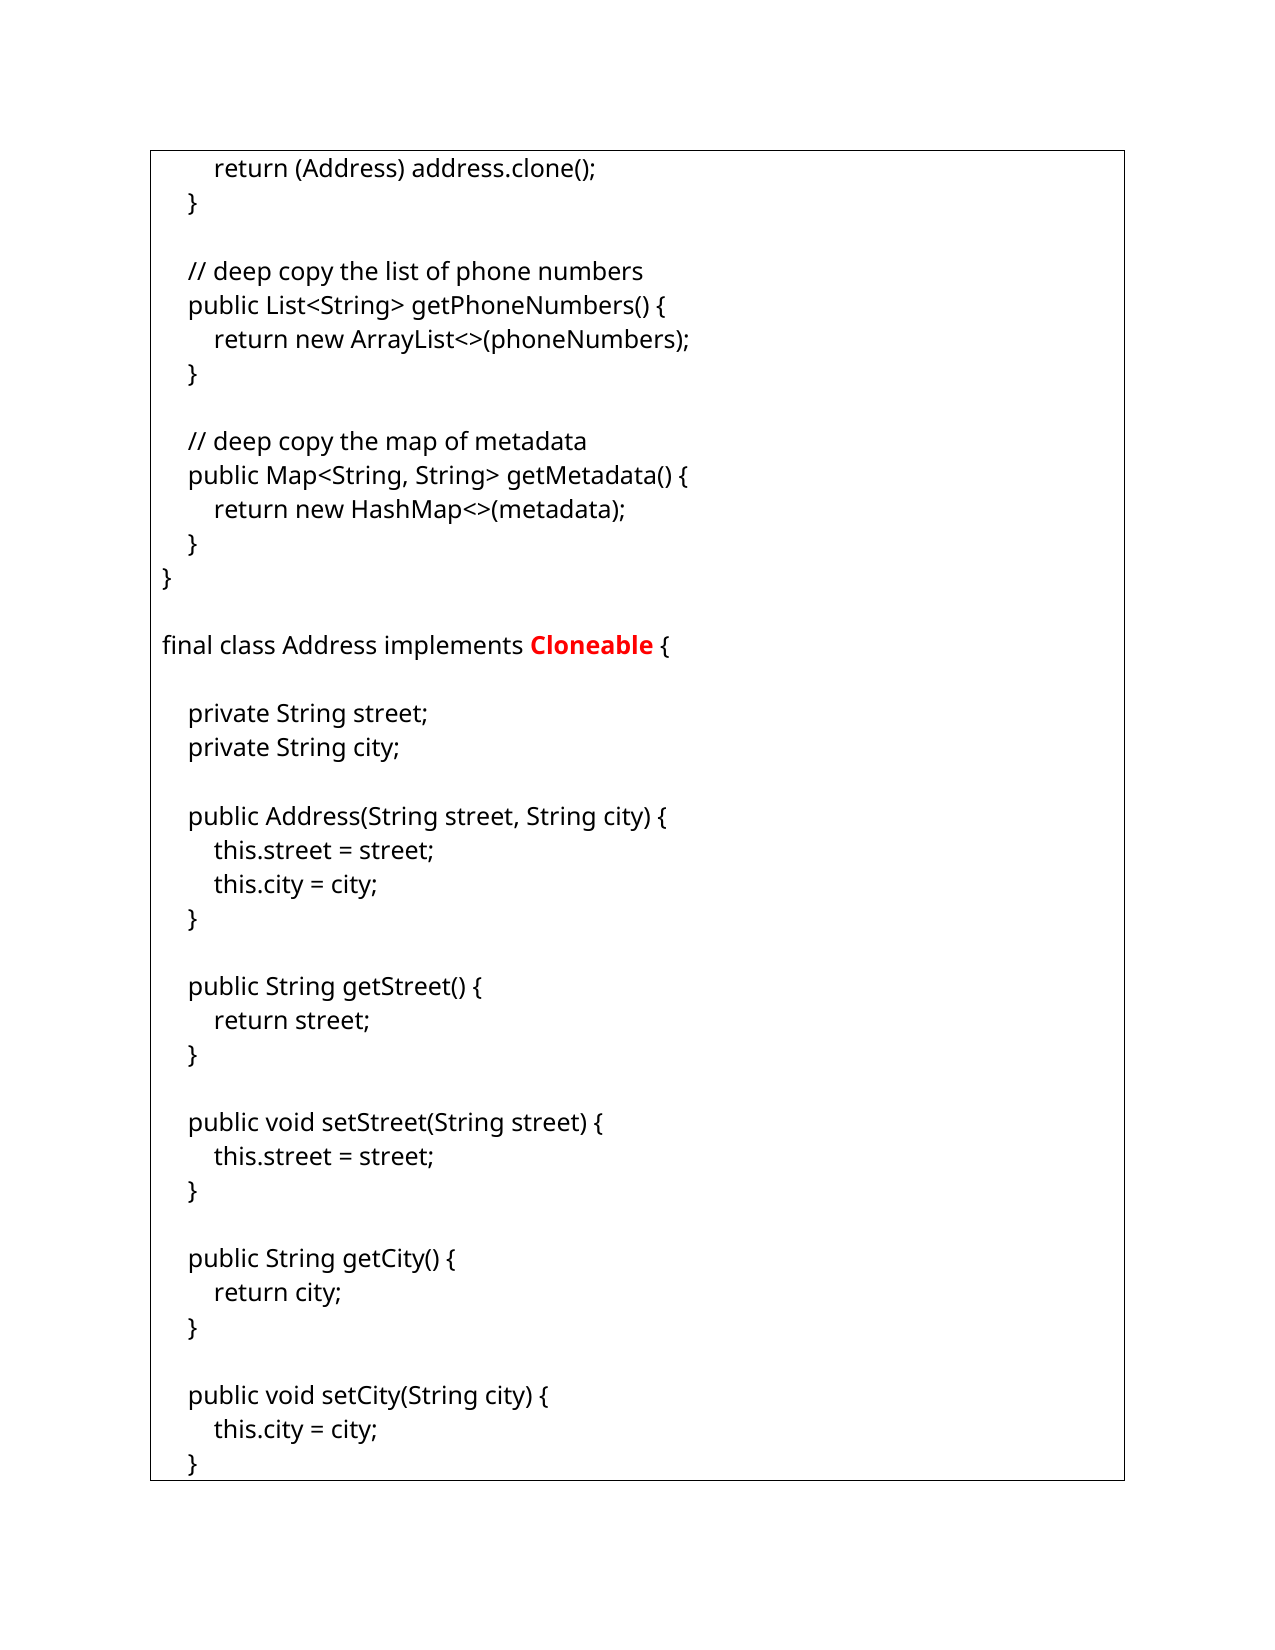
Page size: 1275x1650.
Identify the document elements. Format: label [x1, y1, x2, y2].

table_header [151, 151, 1124, 1479]
